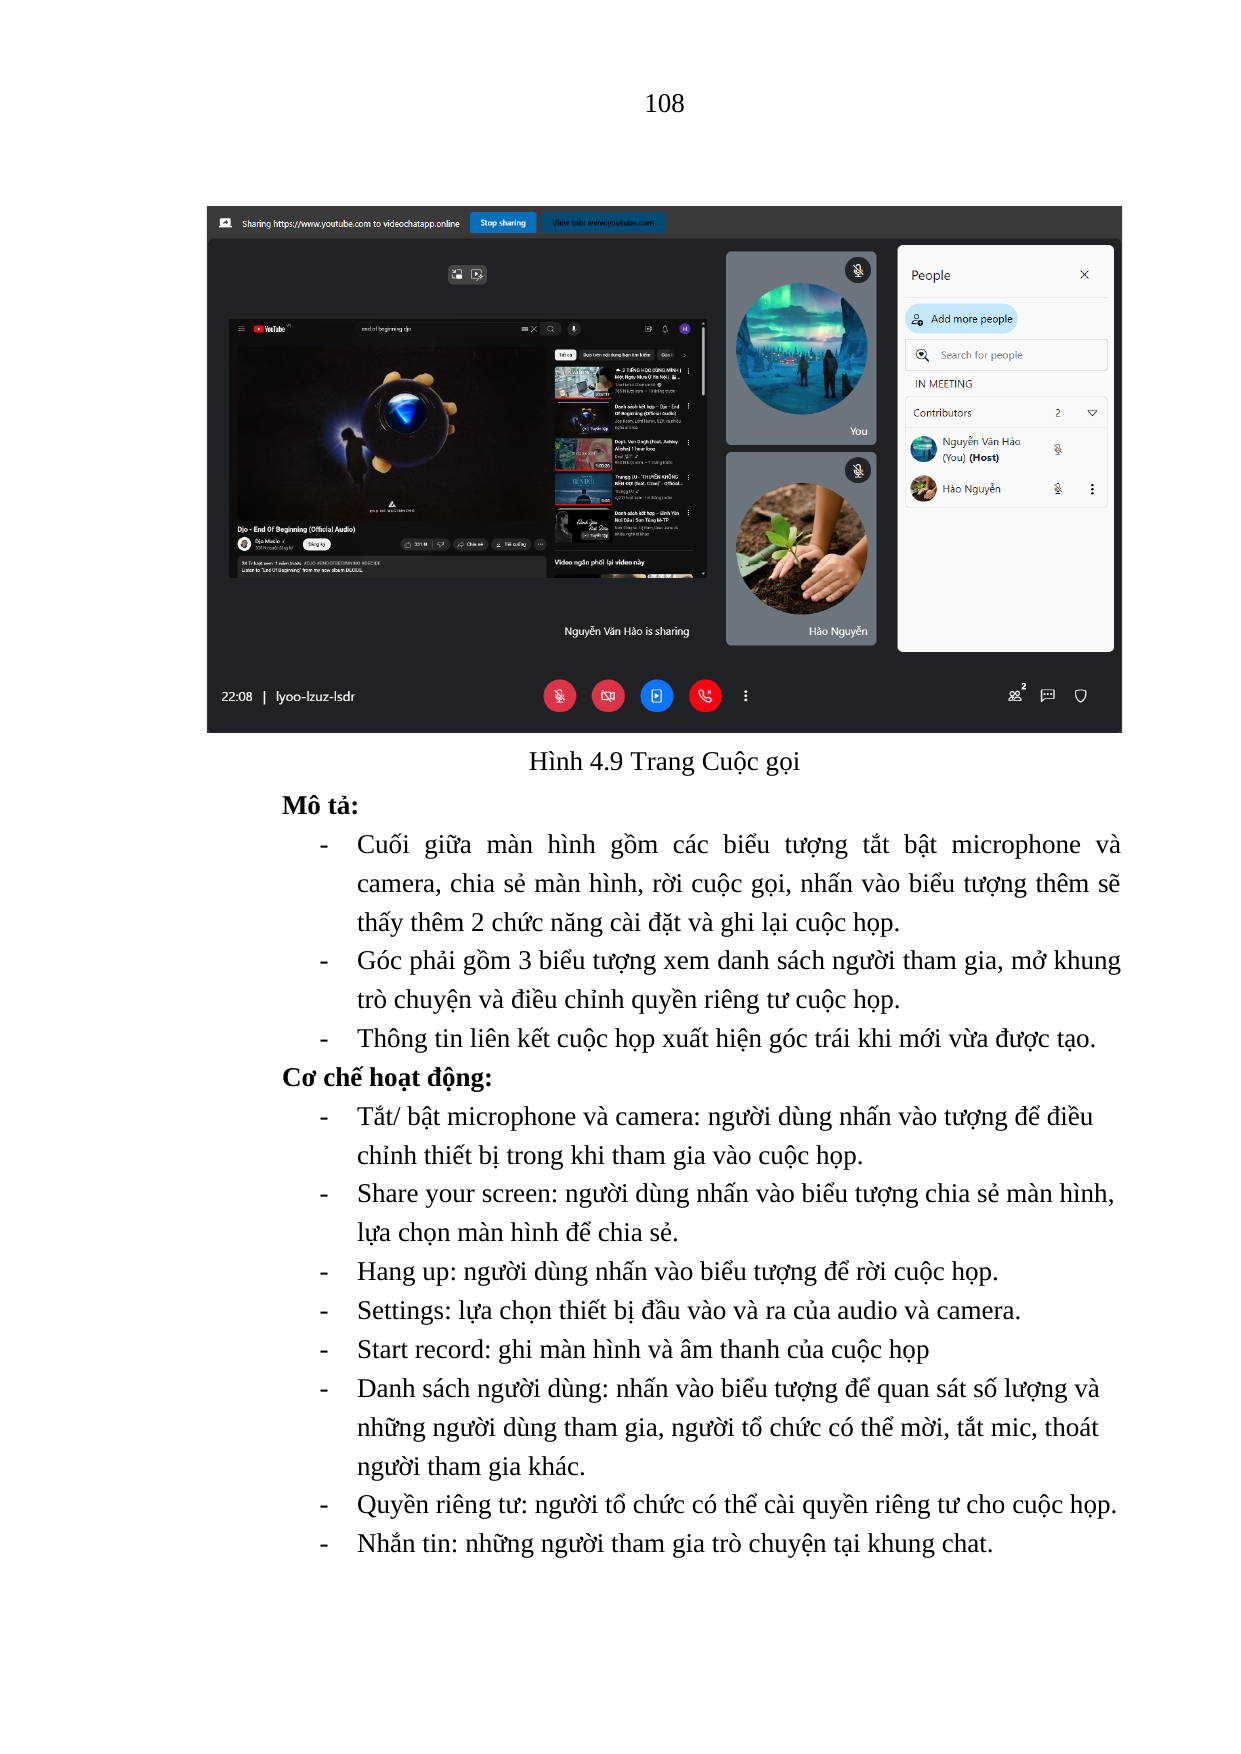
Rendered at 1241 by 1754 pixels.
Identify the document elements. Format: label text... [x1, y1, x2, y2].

list Cuối giữa màn hình gồm các biểu tượng tắt bật microphone và camera, chia sẻ màn hình, rời cuộc gọi, nhấn vào biểu tượng thêm sẽ thấy thêm 2 chức năng cài đặt và ghi lại cuộc họp. [319, 828, 1122, 937]
text Mô tả: [207, 789, 1122, 820]
text Hình 4.9 Trang Cuộc gọi [207, 745, 1122, 777]
list Share your screen: người dùng nhấn vào biểu tượng chia sẻ màn hình, lựa chọn màn hình để chia sẻ. [319, 1178, 1122, 1248]
list Settings: lựa chọn thiết bị đầu vào và ra của audio và camera. [319, 1294, 1122, 1325]
list Start record: ghi màn hình và âm thanh của cuộc họp [319, 1333, 1122, 1364]
list Quyền riêng tư: người tổ chức có thể cài quyền riêng tư cho cuộc họp. [319, 1488, 1122, 1519]
list Danh sách người dùng: nhấn vào biểu tượng để quan sát số lượng và những người dùng tham gia, người tổ chức có thể mời, tắt mic, thoát người tham gia khác. [319, 1372, 1122, 1481]
list Hang up: người dùng nhấn vào biểu tượng để rời cuộc họp. [319, 1255, 1122, 1286]
list Nhắn tin: những người tham gia trò chuyện tại khung chat. [319, 1527, 1122, 1558]
picture [206, 206, 1123, 733]
text Cơ chế hoạt động: [207, 1061, 1122, 1092]
list Tắt/ bật microphone và camera: người dùng nhấn vào tượng để điều chỉnh thiết bị trong khi tham gia vào cuộc họp. [319, 1100, 1122, 1170]
list Góc phải gồm 3 biểu tượng xem danh sách người tham gia, mở khung trò chuyện và điều chỉnh quyền riêng tư cuộc họp. [319, 944, 1122, 1014]
list Thông tin liên kết cuộc họp xuất hiện góc trái khi mới vừa được tạo. [319, 1022, 1122, 1053]
